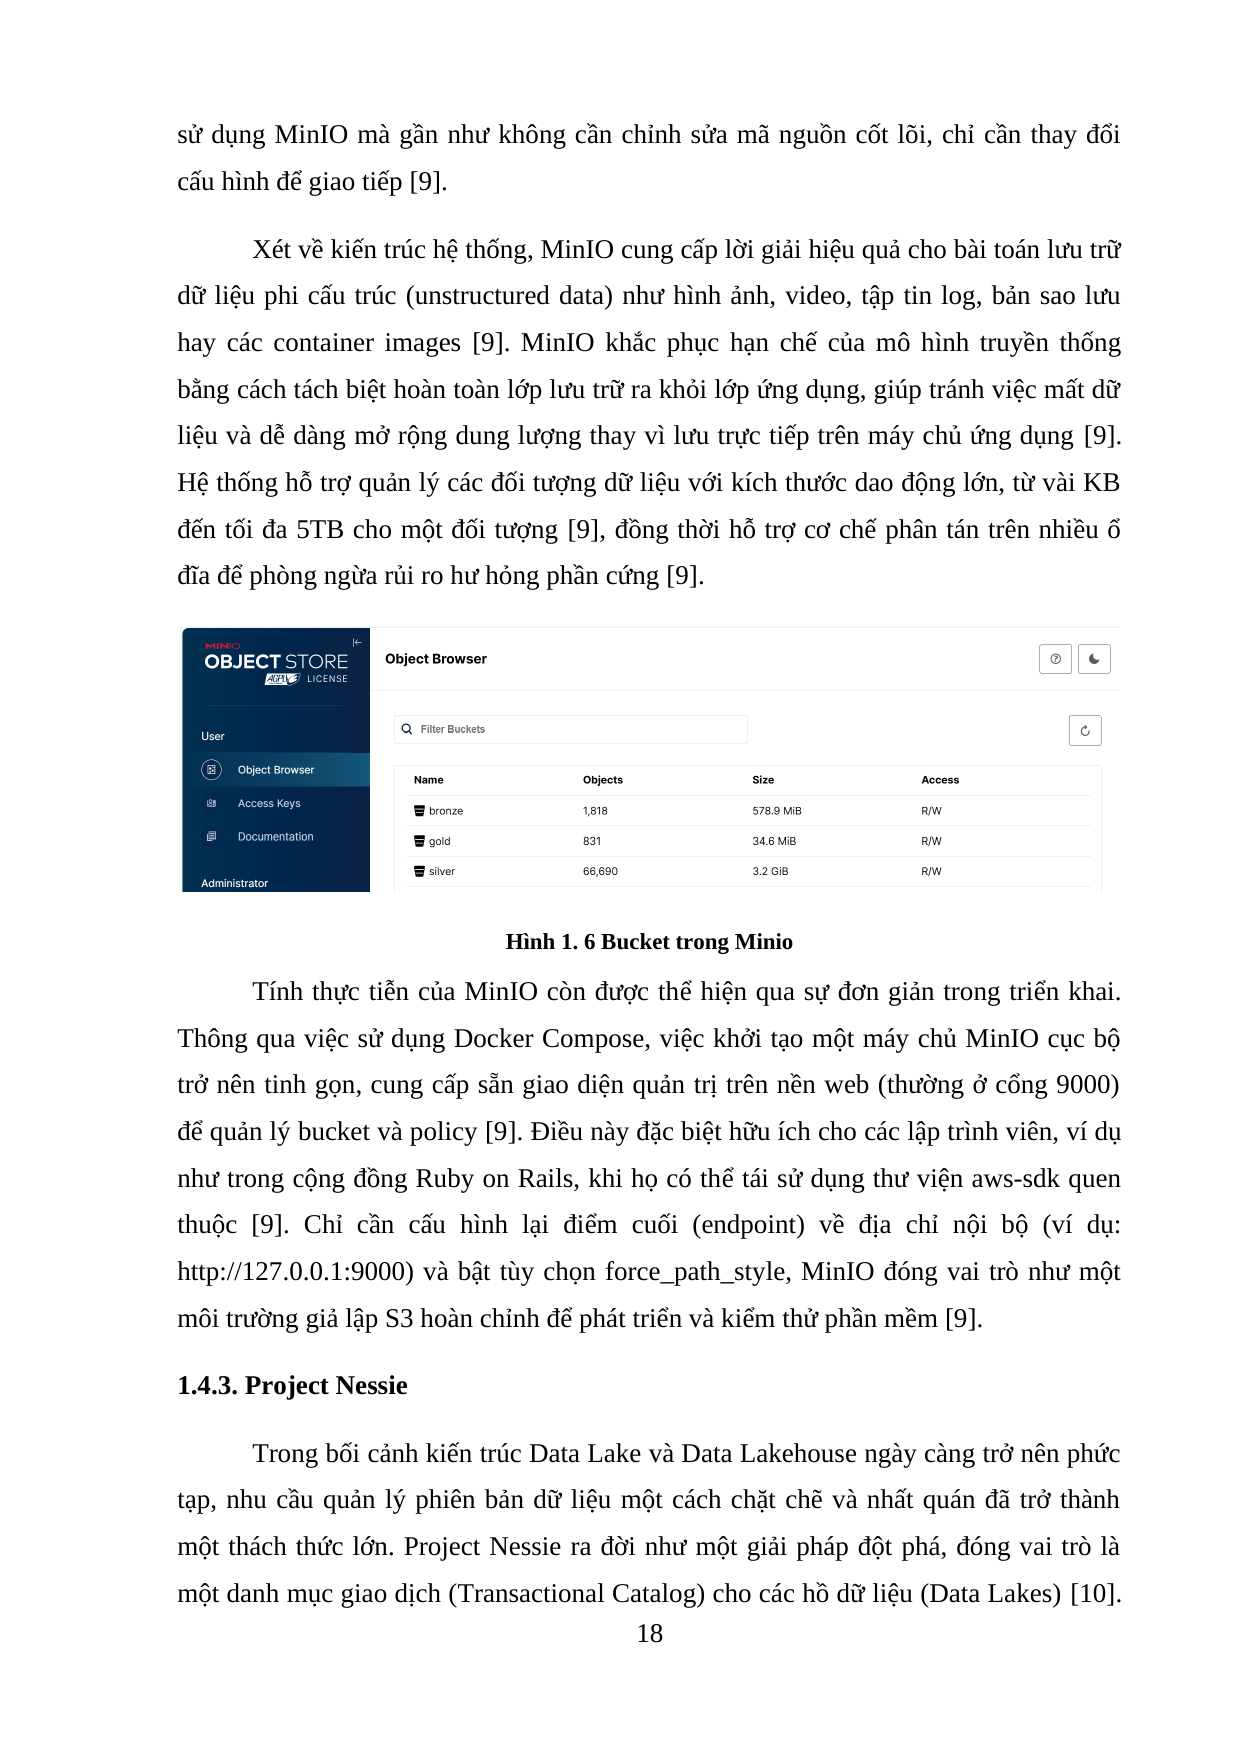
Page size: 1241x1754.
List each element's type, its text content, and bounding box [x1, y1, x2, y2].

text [177, 1437, 1122, 1608]
subtitle 1.4.3. Project Nessie [177, 1369, 1122, 1400]
picture [179, 626, 1120, 892]
text Xét về kiến trúc hệ thống, MinIO cung cấp lời giải hiệu quả cho bài toán lưu trữ dữ liệu phi cấu trúc (unstructured data) như hình ảnh, video, tập tin log, bản sao lưu hay các container images [9]. MinIO khắc phục hạn chế của mô hình truyền thống bằng cách tách biệt hoàn toàn lớp lưu trữ ra khỏi lớp ứng dụng, giúp tránh việc mất dữ liệu và dễ dàng mở rộng dung lượng thay vì lưu trực tiếp trên máy chủ ứng dụng [9]. Hệ thống hỗ trợ quản lý các đối tượng dữ liệu với kích thước dao động lớn, từ vài KB đến tối đa 5TB cho một đối tượng [9], đồng thời hỗ trợ cơ chế phân tán trên nhiều ổ đĩa để phòng ngừa rủi ro hư hỏng phần cứng [9]. [177, 233, 1122, 591]
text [177, 118, 1122, 196]
text Tính thực tiễn của MinIO còn được thể hiện qua sự đơn giản trong triển khai. Thông qua việc sử dụng Docker Compose, việc khởi tạo một máy chủ MinIO cục bộ trở nên tinh gọn, cung cấp sẵn giao diện quản trị trên nền web (thường ở cổng 9000) để quản lý bucket và policy [9]. Điều này đặc biệt hữu ích cho các lập trình viên, ví dụ như trong cộng đồng Ruby on Rails, khi họ có thể tái sử dụng thư viện aws-sdk quen thuộc [9]. Chỉ cần cấu hình lại điểm cuối (endpoint) về địa chỉ nội bộ (ví dụ: http://127.0.0.1:9000) và bật tùy chọn force_path_style, MinIO đóng vai trò như một môi trường giả lập S3 hoàn chỉnh để phát triển và kiểm thử phần mềm [9]. [177, 975, 1122, 1333]
text Hình 1. 6 Bucket trong Minio [177, 928, 1122, 954]
